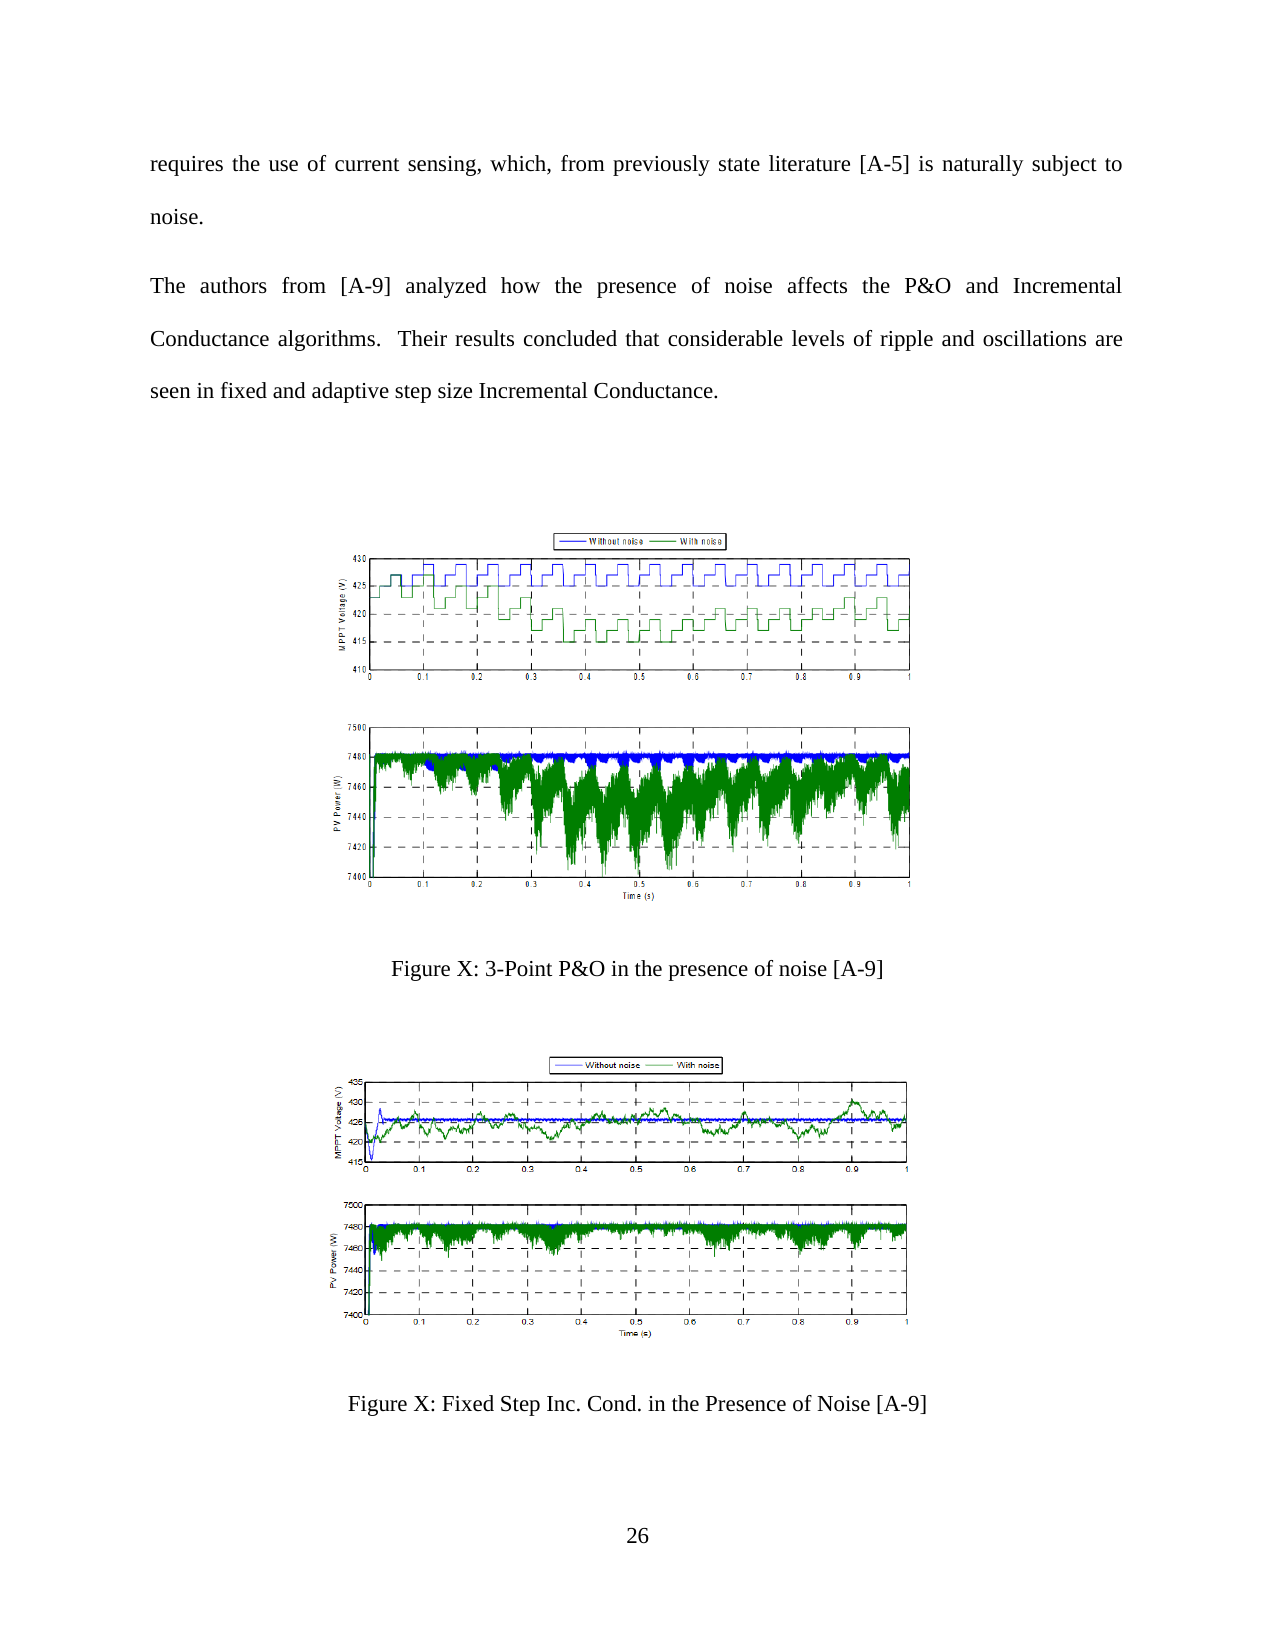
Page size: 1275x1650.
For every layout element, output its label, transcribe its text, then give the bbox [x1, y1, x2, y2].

picture [306, 1023, 969, 1346]
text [150, 150, 1125, 229]
text The authors from [A-9] analyzed how the presence of noise affects the P&O and Incremental Conductance algorithms. Their results concluded that considerable levels of ripple and oscillations are seen in fixed and adaptive step size Incremental Conductance. [150, 272, 1125, 404]
text Figure X: 3-Point P&O in the presence of noise [A-9] [150, 954, 1125, 981]
text Figure X: Fixed Step Inc. Cond. in the Presence of Noise [A-9] [150, 1390, 1125, 1417]
picture [316, 516, 959, 910]
